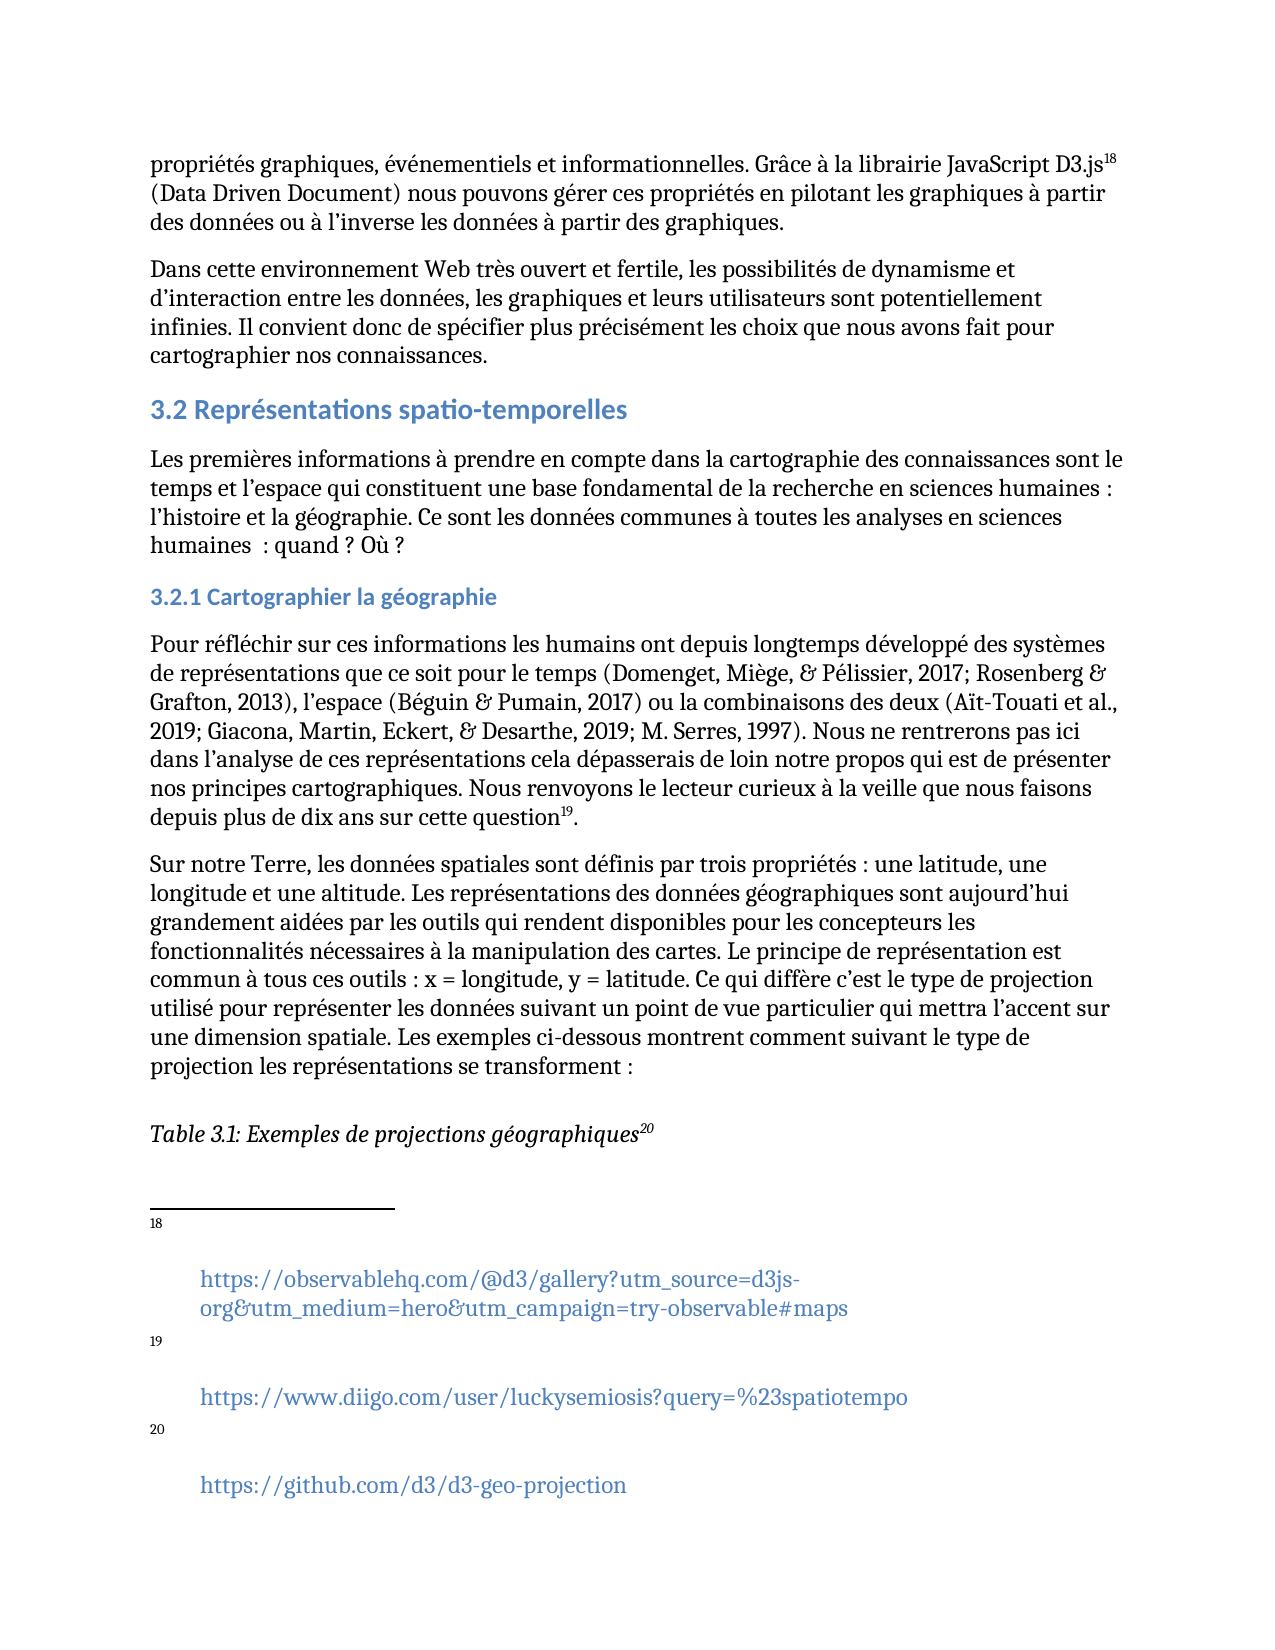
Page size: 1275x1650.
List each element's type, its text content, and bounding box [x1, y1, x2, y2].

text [150, 150, 1125, 236]
text Dans cette environnement Web très ouvert et fertile, les possibilités de dynamisme et d’interaction entre les données, les graphiques et leurs utilisateurs sont potentiellement infinies. Il convient donc de spécifier plus précisément les choix que nous avons fait pour cartographier nos connaissances. [150, 255, 1125, 370]
text Les premières informations à prendre en compte dans la cartographie des connaissances sont le temps et l’espace qui constituent une base fondamental de la recherche en sciences humaines : l’histoire et la géographie. Ce sont les données communes à toutes les analyses en sciences humaines : quand ? Où ? [150, 445, 1125, 560]
text Pour réfléchir sur ces informations les humains ont depuis longtemps développé des systèmes de représentations que ce soit pour le temps (Domenget, Miège, & Pélissier, 2017; Rosenberg & Grafton, 2013), l’espace (Béguin & Pumain, 2017) ou la combinaisons des deux (Aït-Touati et al., 2019; Giacona, Martin, Eckert, & Desarthe, 2019; M. Serres, 1997). Nous ne rentrerons pas ici dans l’analyse de ces représentations cela dépasserais de loin notre propos qui est de présenter nos principes cartographiques. Nous renvoyons le lecteur curieux à la veille que nous faisons depuis plus de dix ans sur cette question. [150, 630, 1125, 832]
subtitle 3.2.1 Cartographier la géographie [150, 581, 1125, 612]
subtitle 3.2 Représentations spatio-temporelles [150, 391, 1125, 426]
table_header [139, 1099, 1114, 1161]
text Sur notre Terre, les données spatiales sont définis par trois propriétés : une latitude, une longitude et une altitude. Les représentations des données géographiques sont aujourd’hui grandement aidées par les outils qui rendent disponibles pour les concepteurs les fonctionnalités nécessaires à la manipulation des cartes. Le principe de représentation est commun à tous ces outils : x = longitude, y = latitude. Ce qui diffère c’est le type de projection utilisé pour représenter les données suivant un point de vue particulier qui mettra l’accent sur une dimension spatiale. Les exemples ci-dessous montrent comment suivant le type de projection les représentations se transforment : [150, 850, 1125, 1080]
